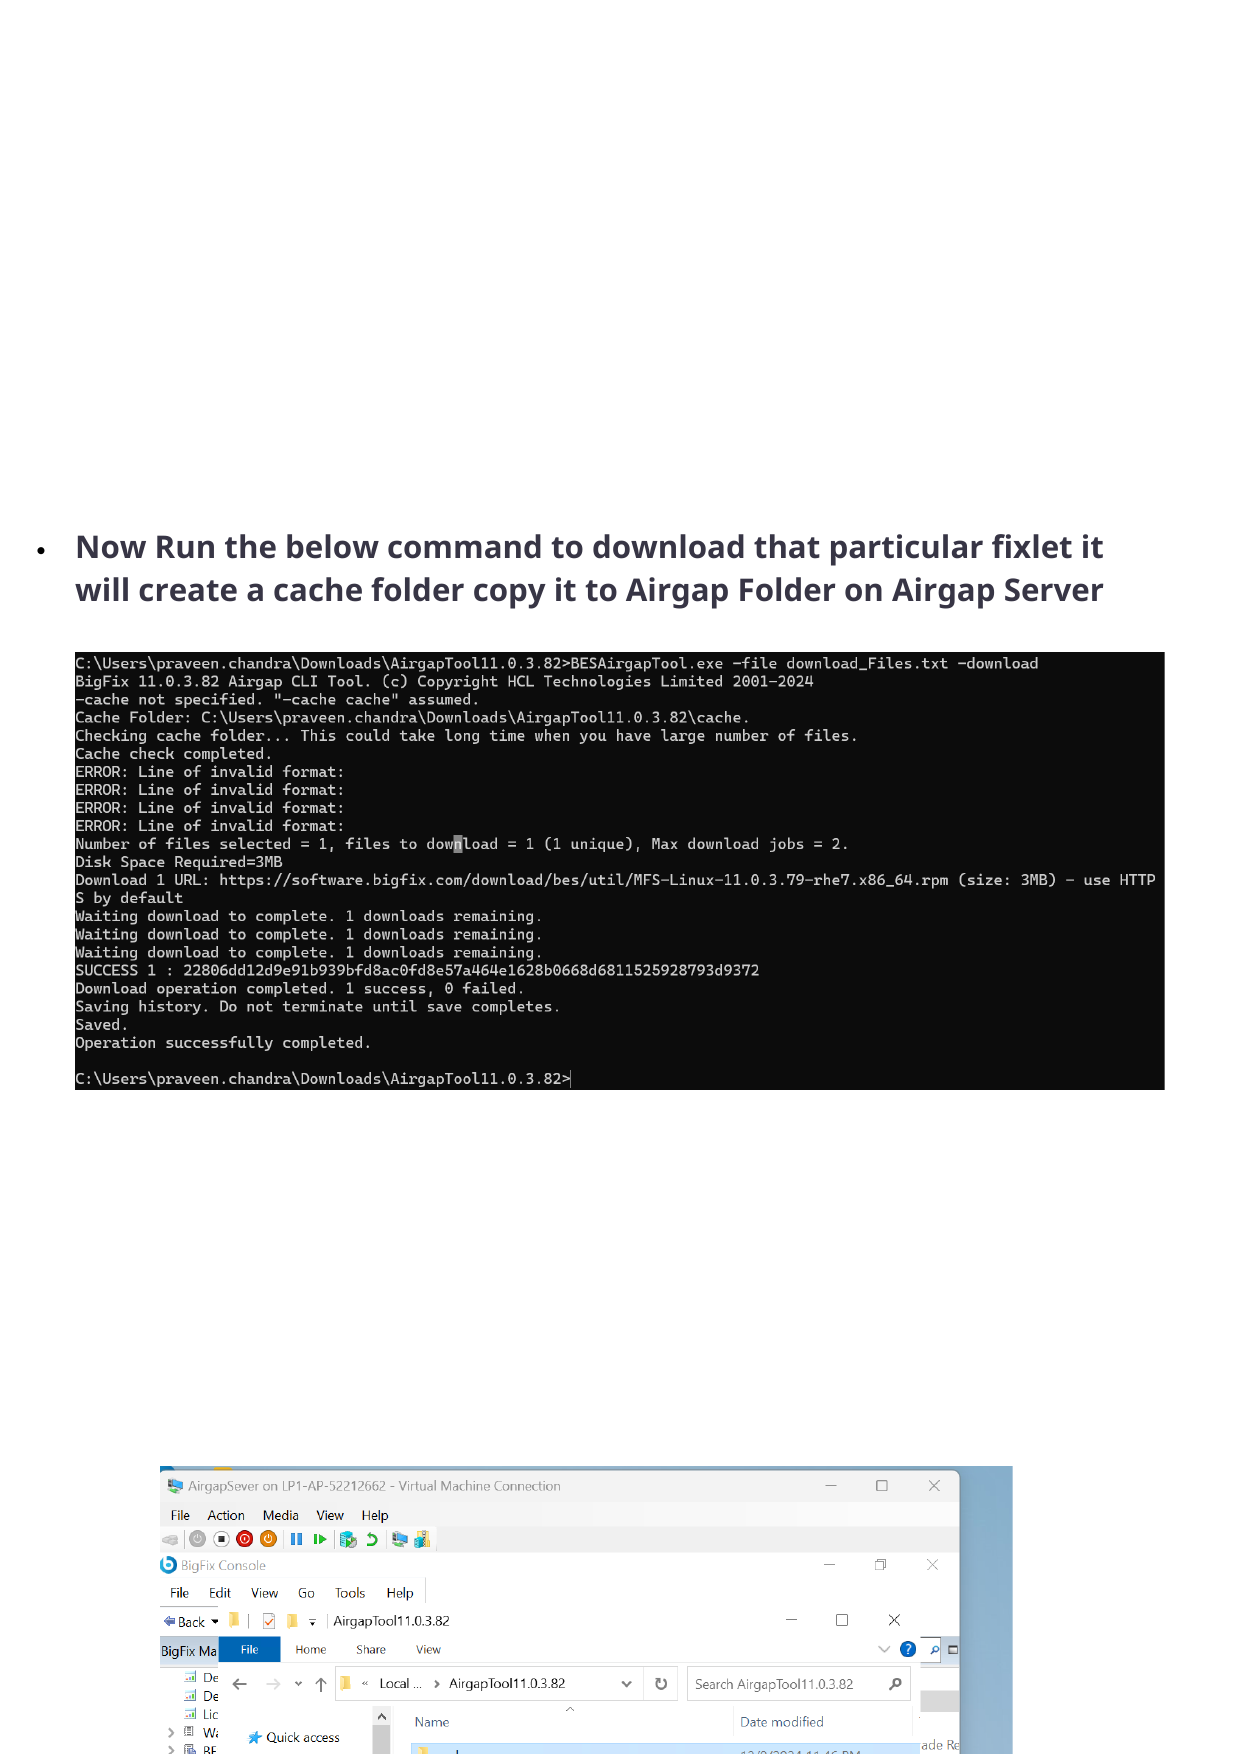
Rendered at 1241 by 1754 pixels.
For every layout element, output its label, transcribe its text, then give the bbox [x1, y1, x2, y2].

list Now Run the below command to download that particular fixlet it will create a cache folder copy it to Airgap Folder on Airgap Server [37, 525, 1150, 611]
picture [75, 652, 1165, 1090]
picture [160, 1466, 1013, 1754]
